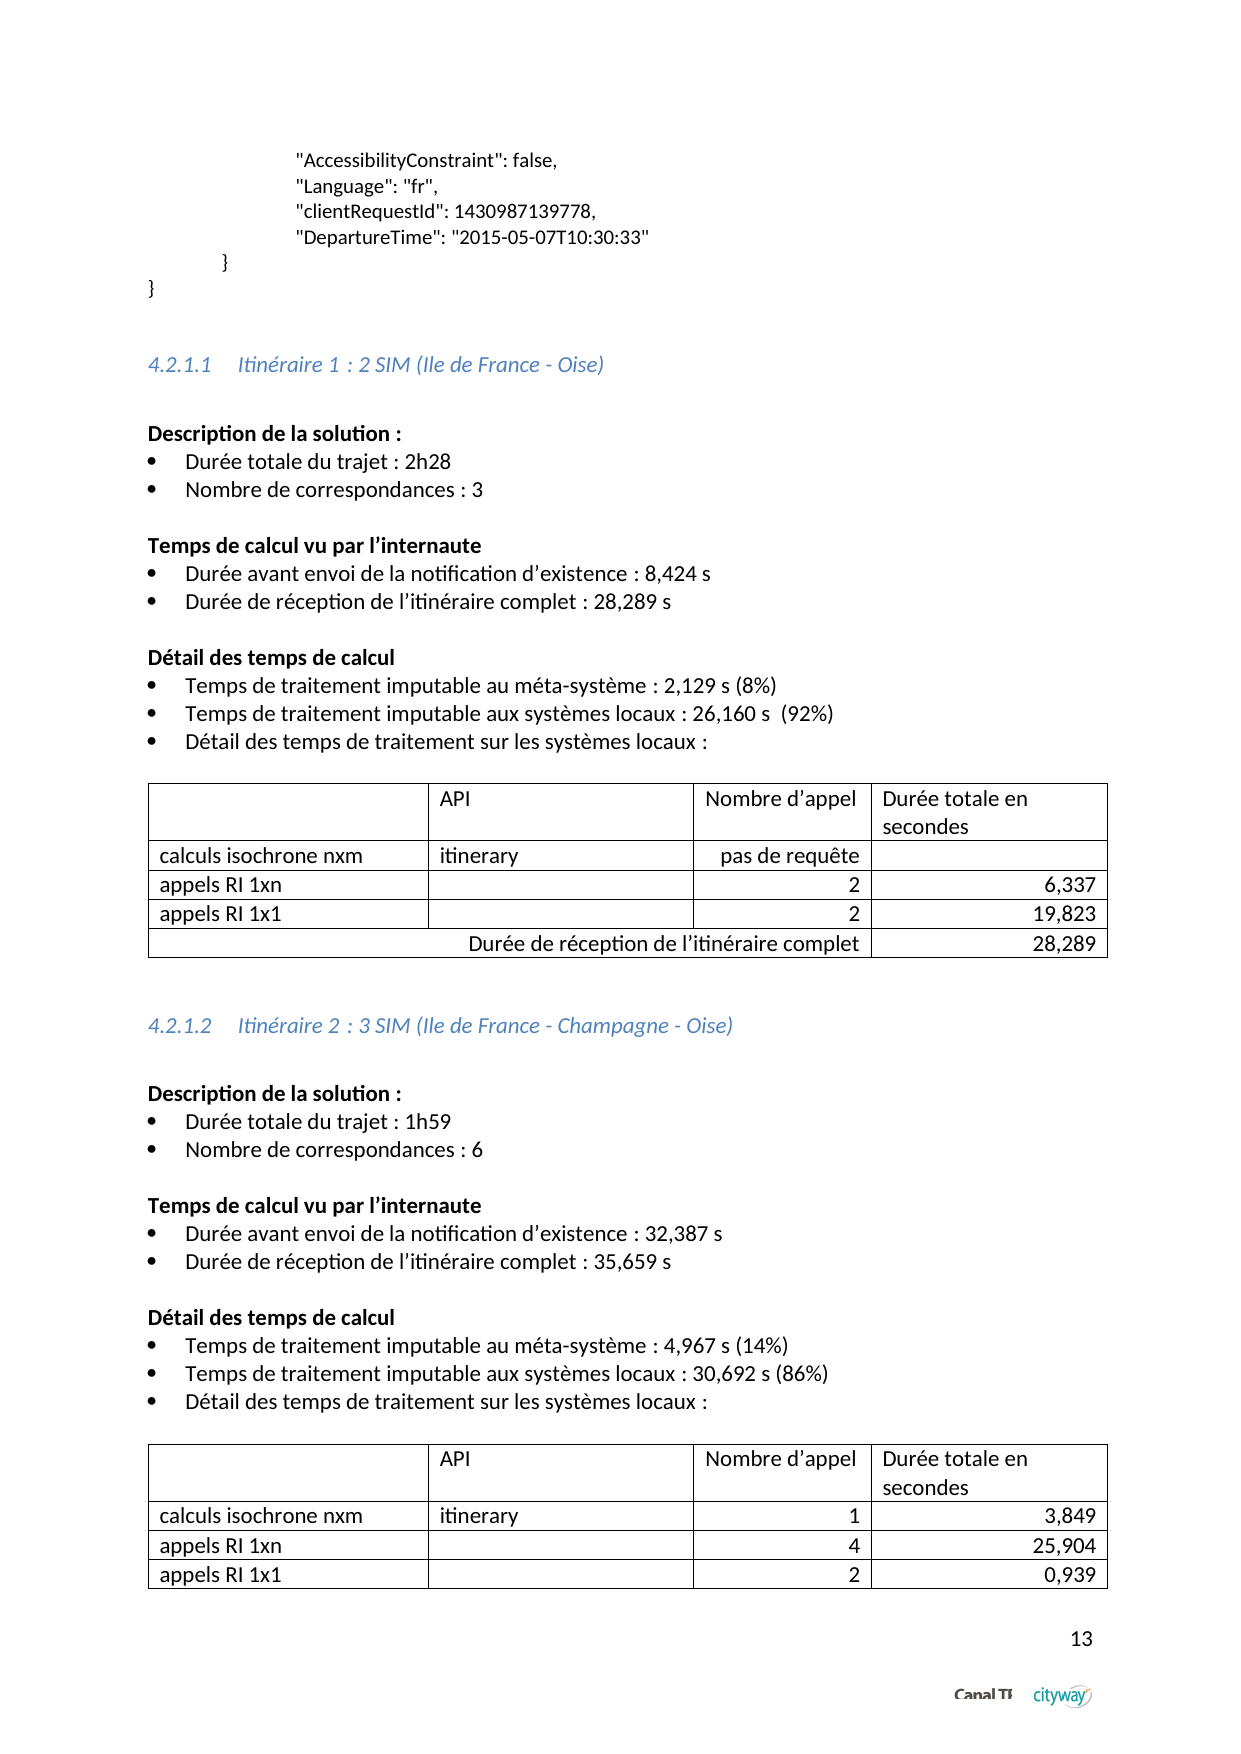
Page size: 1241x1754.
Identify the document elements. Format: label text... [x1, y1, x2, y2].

table_cell 3,849 [872, 1502, 1107, 1530]
table_header Nombre d’appel [694, 1445, 871, 1501]
table_header Durée totale en secondes [872, 784, 1107, 840]
table_header Nombre d’appel [694, 784, 871, 840]
list Nombre de correspondances : 6 [148, 1135, 1093, 1163]
table_cell itinerary [429, 1502, 693, 1530]
list Durée de réception de l’itinéraire complet : 35,659 s [148, 1247, 1093, 1275]
text "DepartureTime": "2015-05-07T10:30:33" [148, 224, 1093, 249]
table_cell 2 [694, 871, 871, 898]
text } [148, 249, 1093, 275]
table_cell appels RI 1x1 [149, 1560, 428, 1588]
text Détail des temps de calcul [148, 1303, 1093, 1331]
text Temps de calcul vu par l’internaute [148, 531, 1093, 559]
list Durée totale du trajet : 2h28 [148, 447, 1093, 475]
list Temps de traitement imputable aux systèmes locaux : 26,160 s (92%) [148, 699, 1093, 727]
list Durée avant envoi de la notification d’existence : 32,387 s [148, 1219, 1093, 1247]
subtitle Itinéraire 1 : 2 SIM (Ile de France - Oise) [148, 351, 1093, 378]
picture [953, 1686, 1013, 1699]
text Description de la solution : [148, 1079, 1093, 1107]
table_cell Durée de réception de l’itinéraire complet [149, 929, 871, 957]
table_cell calculs isochrone nxm [149, 841, 428, 869]
list Durée totale du trajet : 1h59 [148, 1107, 1093, 1135]
table_cell appels RI 1xn [149, 1531, 428, 1559]
table_cell [429, 871, 693, 898]
table_header [149, 1445, 428, 1501]
table_cell 19,823 [872, 900, 1107, 928]
list Temps de traitement imputable au méta-système : 4,967 s (14%) [148, 1331, 1093, 1359]
table_cell pas de requête [694, 841, 871, 869]
table_cell 1 [694, 1502, 871, 1530]
picture [1028, 1677, 1095, 1711]
table_cell 6,337 [872, 871, 1107, 898]
list Durée de réception de l’itinéraire complet : 28,289 s [148, 587, 1093, 615]
table_cell [429, 1531, 693, 1559]
text } [148, 275, 1093, 300]
table_cell [429, 900, 693, 928]
list Temps de traitement imputable aux systèmes locaux : 30,692 s (86%) [148, 1359, 1093, 1387]
list Durée avant envoi de la notification d’existence : 8,424 s [148, 559, 1093, 587]
table_header [149, 784, 428, 840]
table_cell itinerary [429, 841, 693, 869]
subtitle Itinéraire 2 : 3 SIM (Ile de France - Champagne - Oise) [148, 1011, 1093, 1039]
list Temps de traitement imputable au méta-système : 2,129 s (8%) [148, 671, 1093, 699]
table_cell 25,904 [872, 1531, 1107, 1559]
table_cell 2 [694, 1560, 871, 1588]
table_cell appels RI 1x1 [149, 900, 428, 928]
table_cell [429, 1560, 693, 1588]
table_header Durée totale en secondes [872, 1445, 1107, 1501]
table_cell [872, 841, 1107, 869]
list Détail des temps de traitement sur les systèmes locaux : [148, 727, 1093, 755]
list Détail des temps de traitement sur les systèmes locaux : [148, 1387, 1093, 1416]
list Nombre de correspondances : 3 [148, 475, 1093, 503]
text "AccessibilityConstraint": false, [148, 148, 1093, 173]
text "Language": "fr", [148, 173, 1093, 198]
table_cell 0,939 [872, 1560, 1107, 1588]
table_cell calculs isochrone nxm [149, 1502, 428, 1530]
text Temps de calcul vu par l’internaute [148, 1191, 1093, 1219]
table_cell appels RI 1xn [149, 871, 428, 898]
table_header API [429, 1445, 693, 1501]
text "clientRequestId": 1430987139778, [148, 198, 1093, 224]
text Détail des temps de calcul [148, 643, 1093, 671]
table_cell 28,289 [872, 929, 1107, 957]
table_cell 4 [694, 1531, 871, 1559]
table_header API [429, 784, 693, 840]
text Description de la solution : [148, 419, 1093, 447]
table_cell 2 [694, 900, 871, 928]
